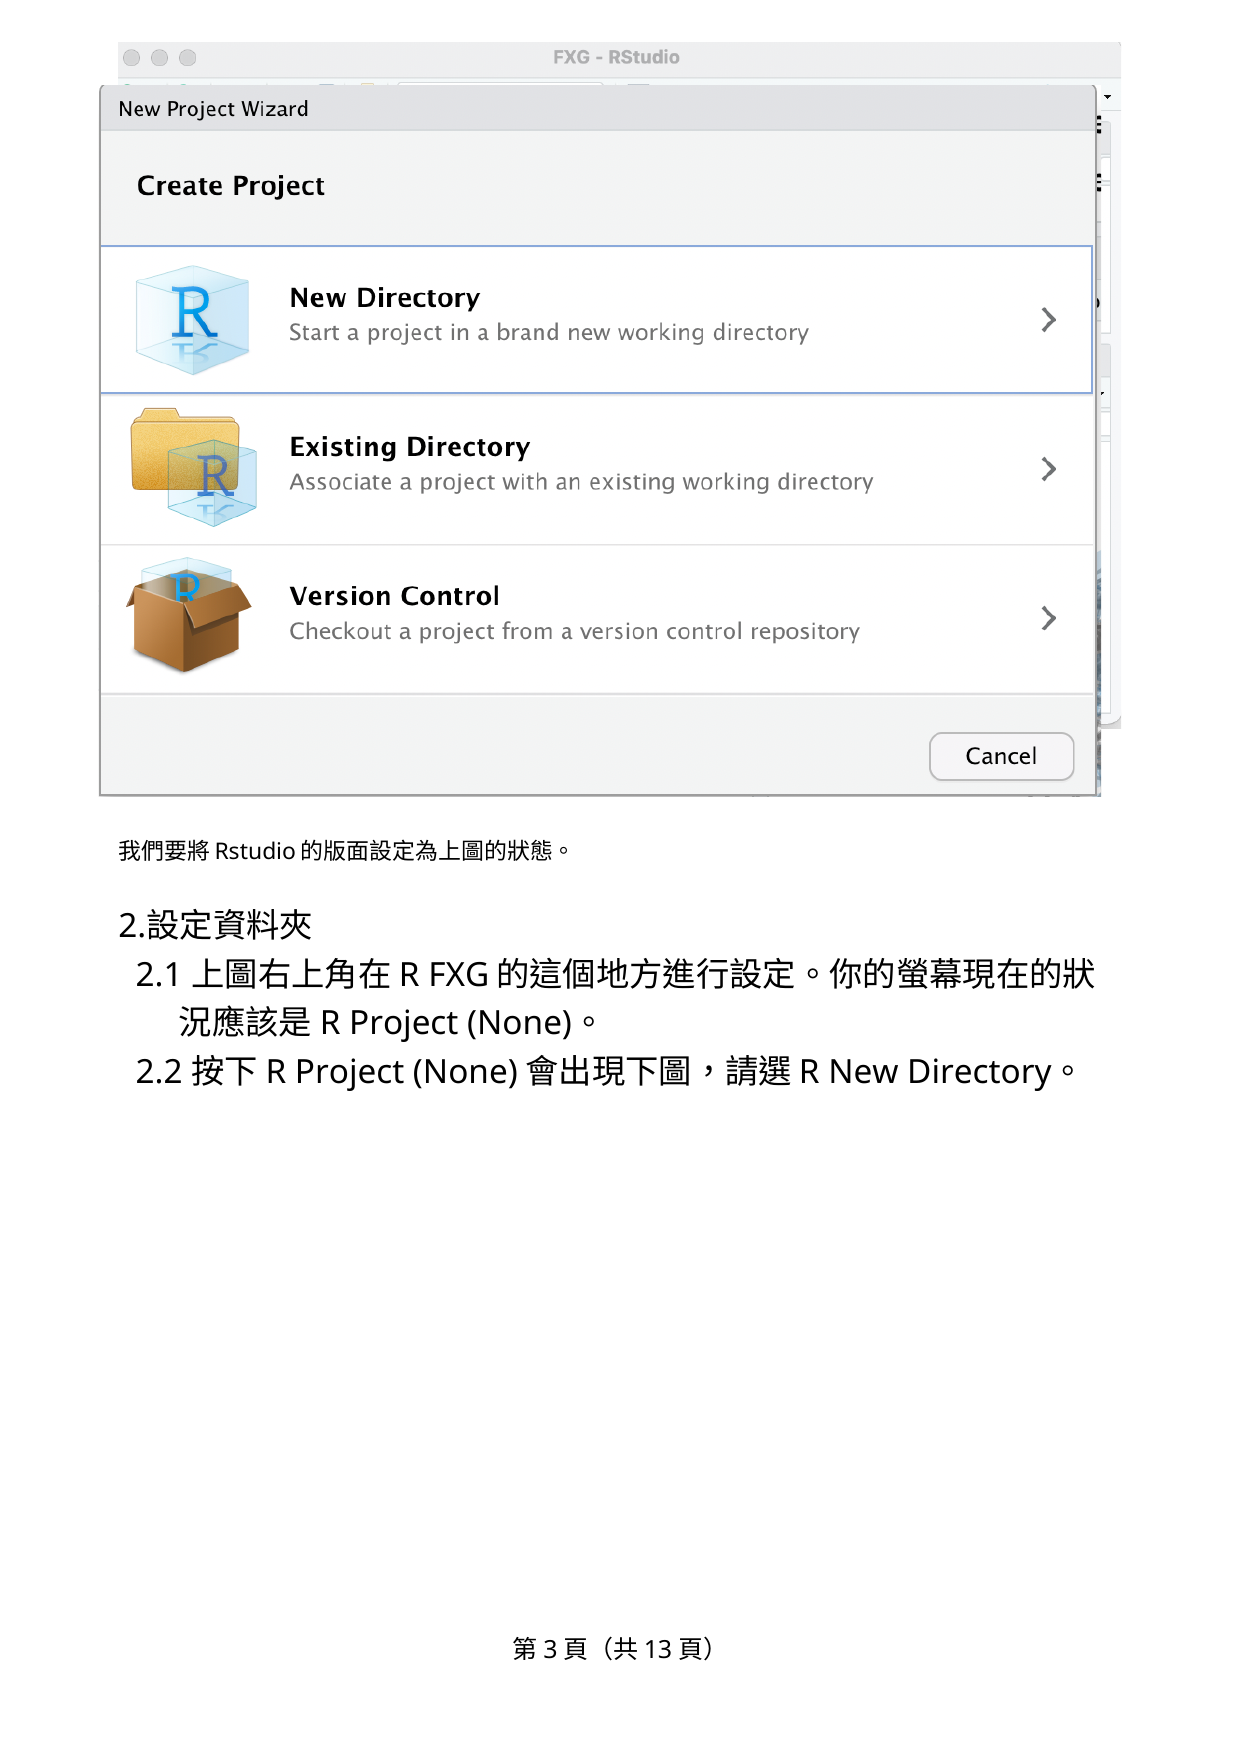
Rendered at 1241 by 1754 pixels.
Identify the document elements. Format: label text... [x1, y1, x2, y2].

text 2.2 按下 R Project (None) 會出現下圖，請選R New Directory。 [118, 1044, 1122, 1093]
text 我們要將Rstudio的版面設定為上圖的狀態。 [118, 833, 1122, 866]
text https://ithelp.ithome.com.tw/m/articles/10190868 [118, 729, 1122, 799]
text 況應該是 R Project (None)。 [118, 996, 1122, 1044]
text 2.1 上圖右上角在 R FXG的這個地方進行設定。你的螢幕現在的狀 [118, 948, 1122, 996]
text 2.設定資料夾 [118, 899, 1122, 948]
picture [97, 42, 1122, 797]
